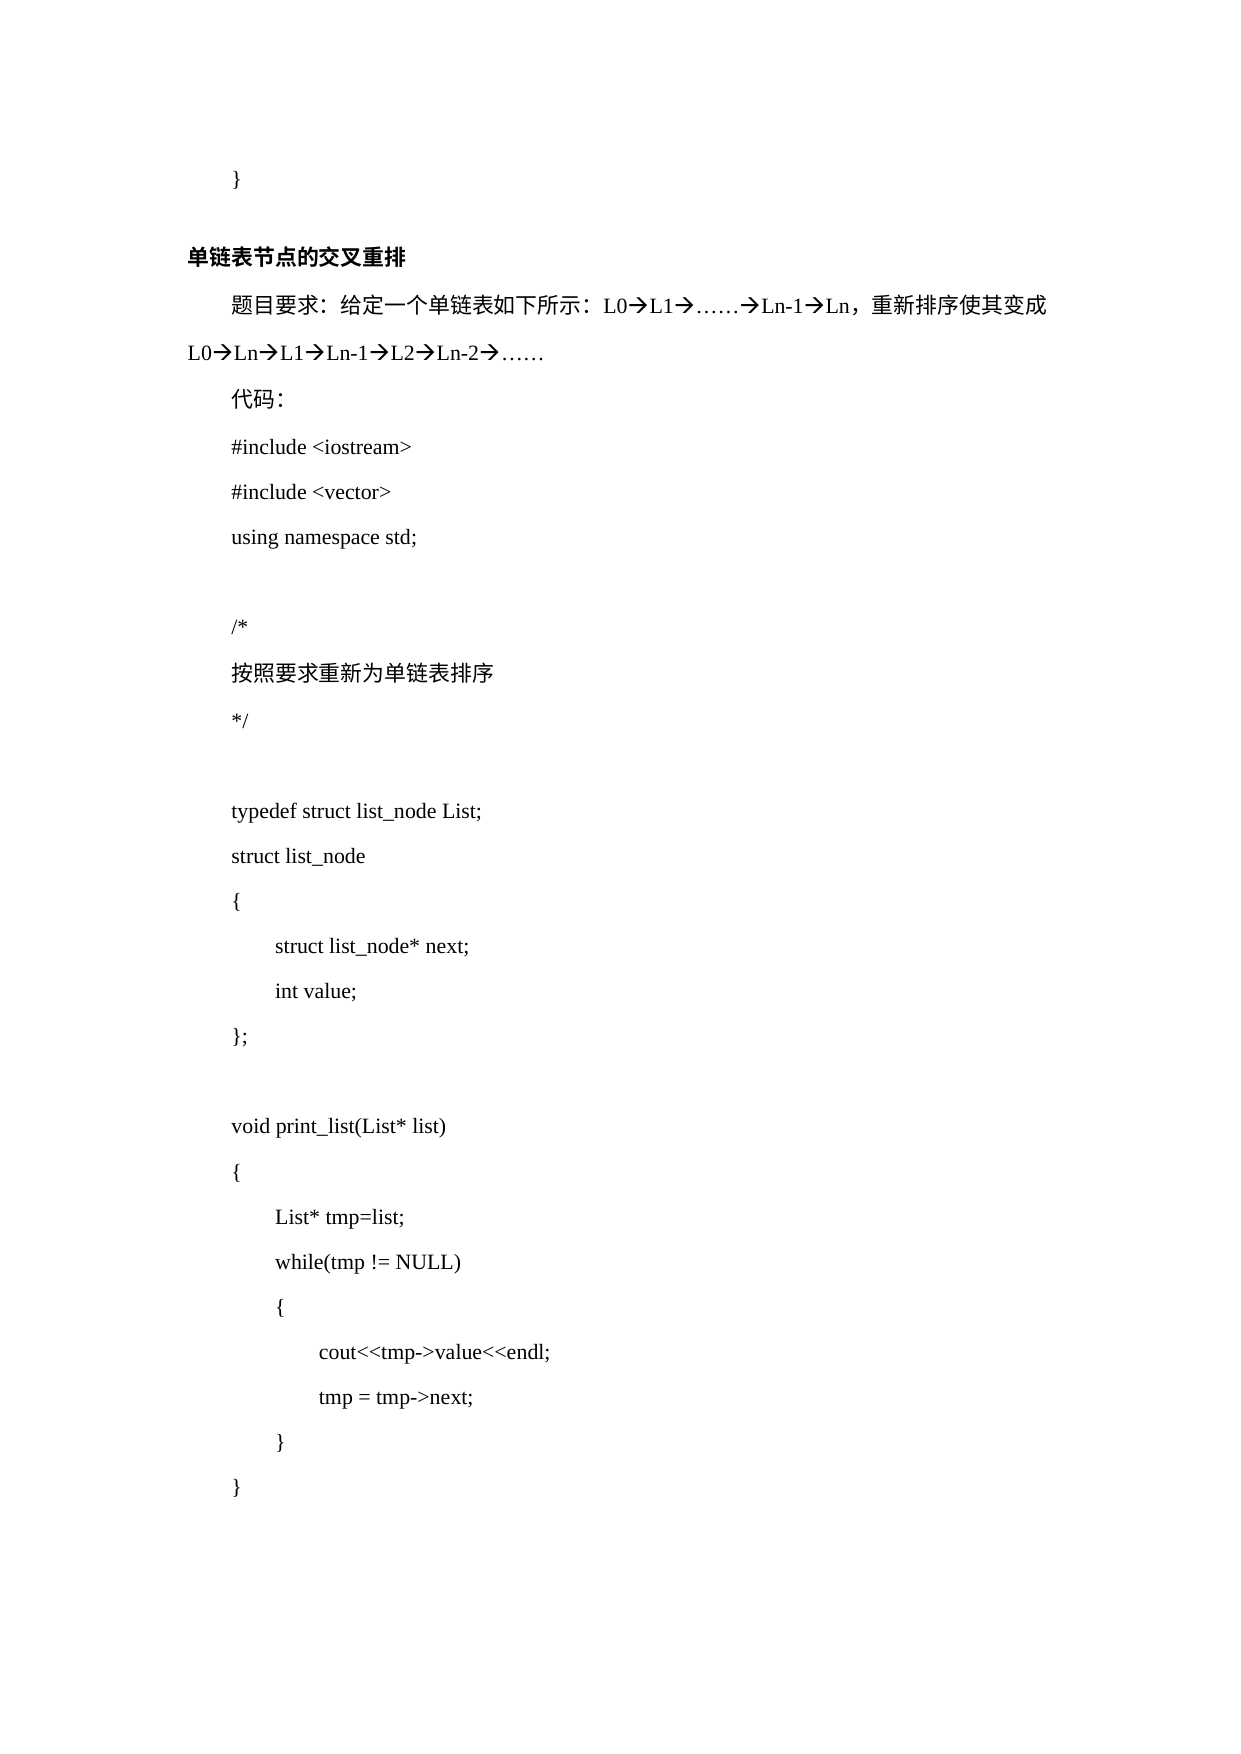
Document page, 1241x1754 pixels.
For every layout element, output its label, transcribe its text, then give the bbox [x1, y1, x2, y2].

text struct list_node [231, 839, 1053, 872]
text */ [231, 704, 1053, 736]
text tmp = tmp->next; [231, 1381, 1053, 1413]
text typedef struct list_node List; [231, 794, 1053, 827]
text 按照要求重新为单链表排序 [231, 656, 1053, 688]
text } [231, 1471, 1053, 1503]
text { [231, 1290, 1053, 1323]
text using namespace std; [231, 520, 1053, 553]
text }; [231, 1020, 1053, 1052]
text } [231, 1426, 1053, 1458]
text { [231, 884, 1053, 917]
text List* tmp=list; [231, 1200, 1053, 1233]
text int value; [231, 974, 1053, 1007]
text cout<<tmp->value<<endl; [231, 1335, 1053, 1368]
text struct list_node* next; [231, 929, 1053, 962]
text /* [231, 611, 1053, 643]
text while(tmp != NULL) [231, 1245, 1053, 1278]
text #include <iostream> [231, 430, 1053, 463]
text void print_list(List* list) [231, 1110, 1053, 1142]
subtitle 单链表节点的交叉重排 [187, 239, 1053, 272]
text #include <vector> [231, 475, 1053, 508]
text } [231, 162, 1053, 194]
text 代码： [187, 382, 1053, 414]
text { [231, 1155, 1053, 1187]
text 题目要求：给定一个单链表如下所示：L0L1……Ln-1Ln，重新排序使其变成L0LnL1Ln-1L2Ln-2…… [187, 288, 1053, 369]
